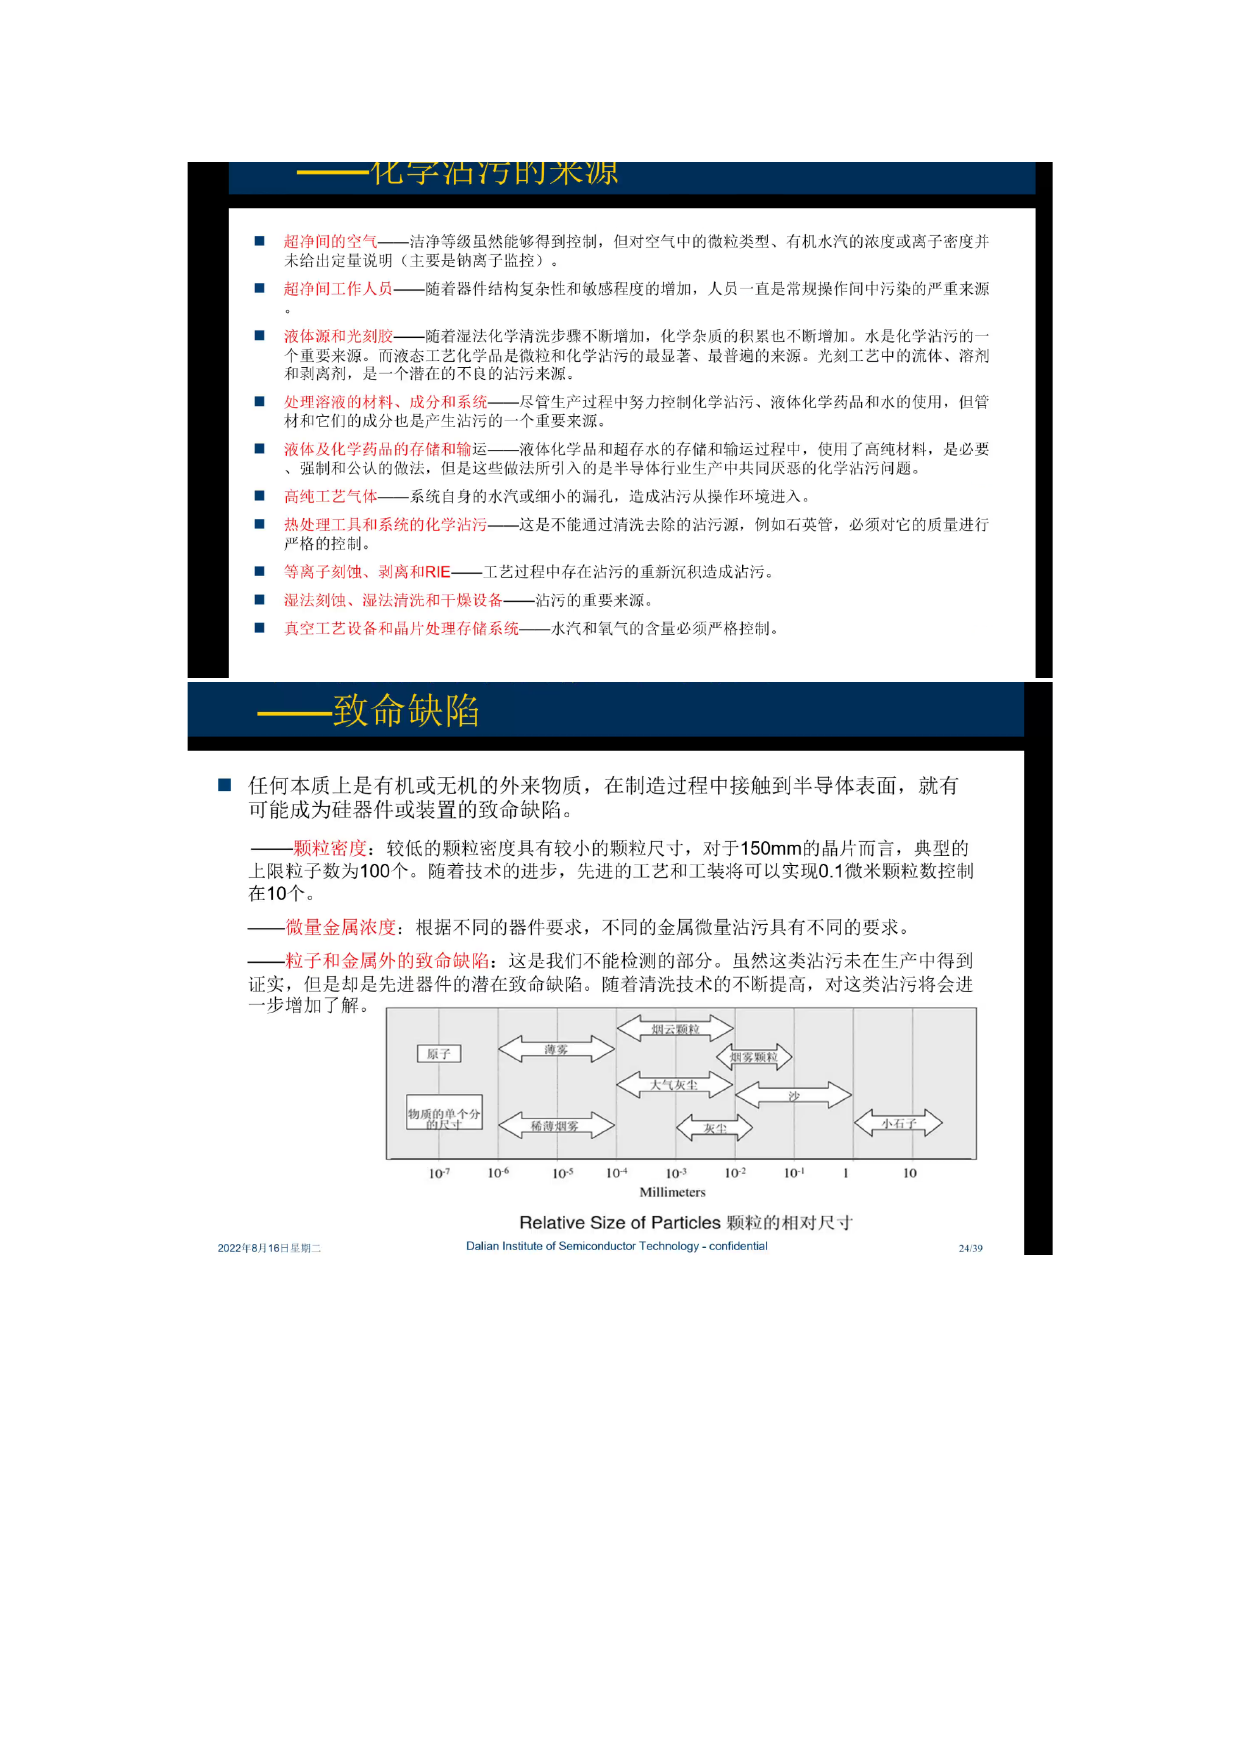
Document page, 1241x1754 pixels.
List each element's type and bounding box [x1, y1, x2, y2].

picture [187, 162, 1053, 678]
picture [187, 682, 1053, 1255]
